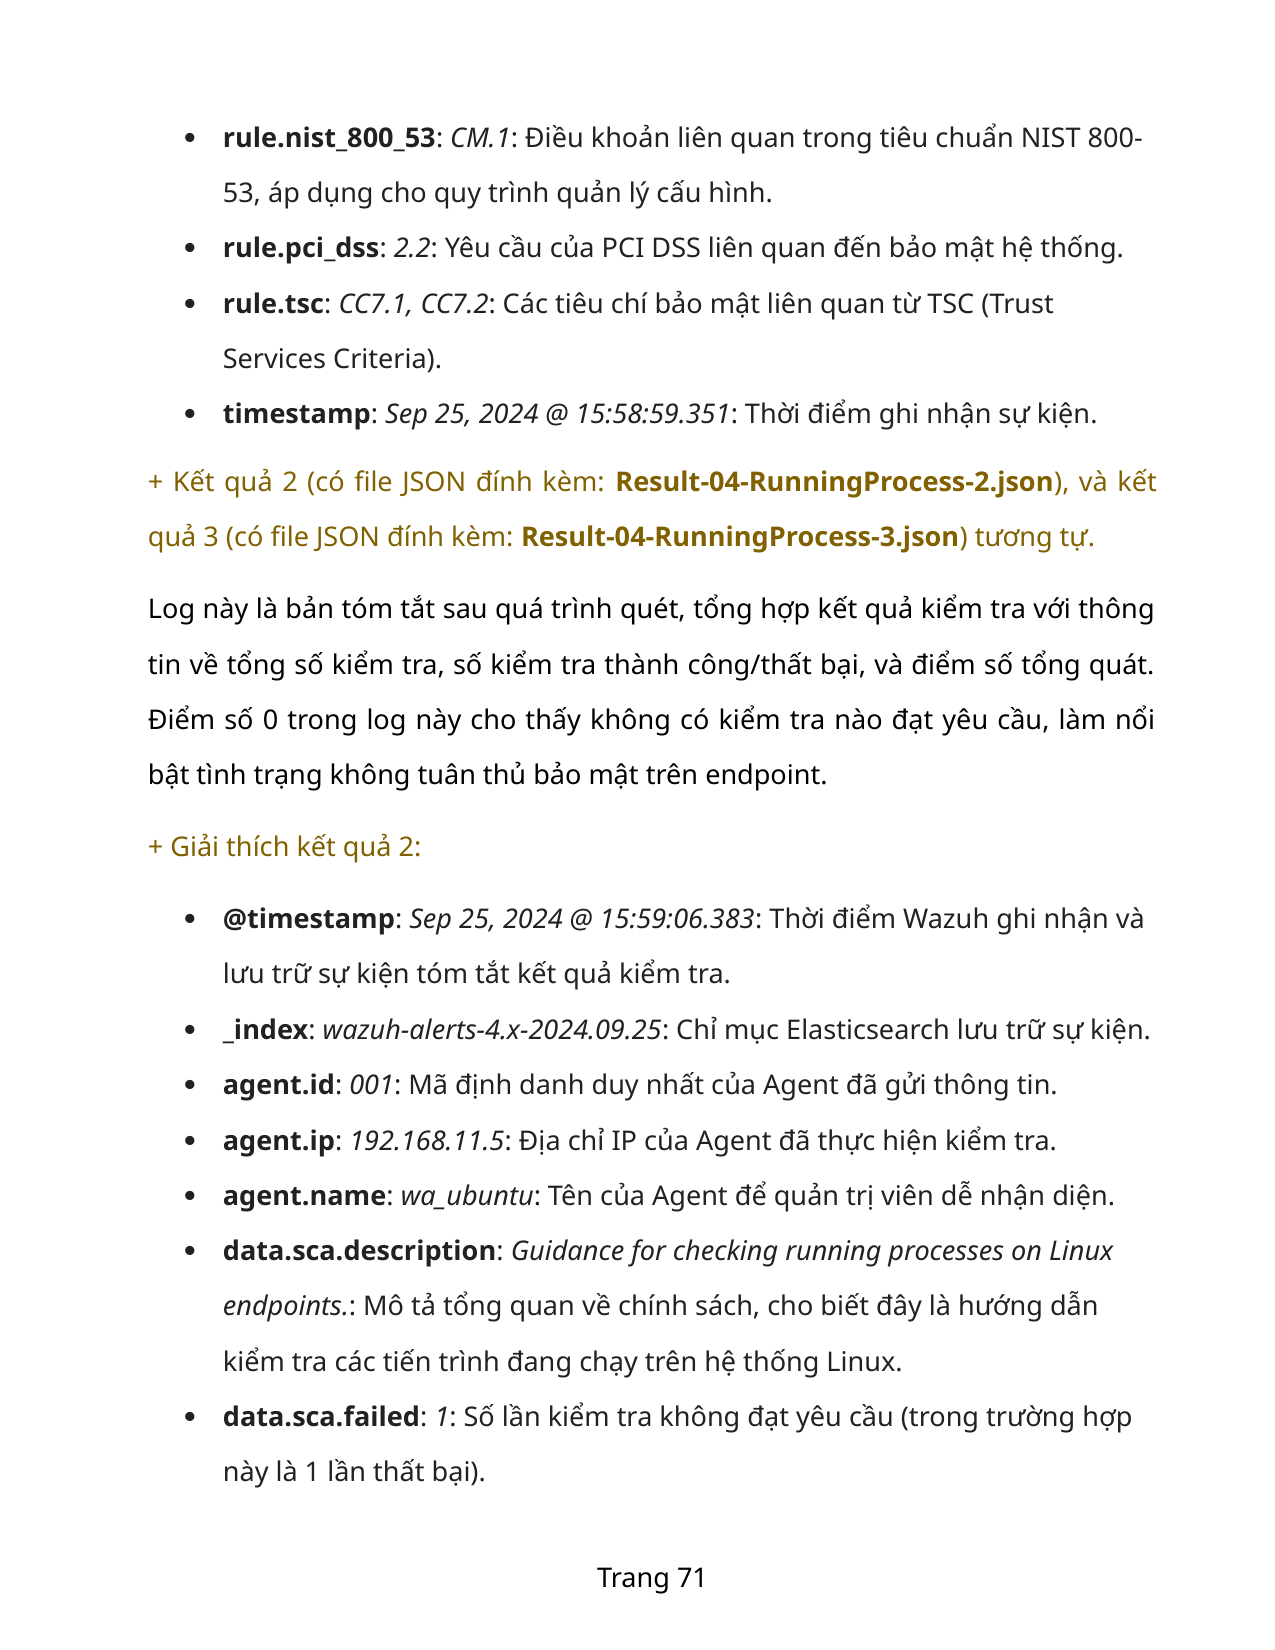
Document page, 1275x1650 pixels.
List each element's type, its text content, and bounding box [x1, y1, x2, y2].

list data.sca.failed: 1: Số lần kiểm tra không đạt yêu cầu (trong trường hợp này là 1 lần thất bại). [185, 1397, 1157, 1490]
list _index: wazuh-alerts-4.x-2024.09.25: Chỉ mục Elasticsearch lưu trữ sự kiện. [185, 1010, 1157, 1047]
list rule.pci_dss: 2.2: Yêu cầu của PCI DSS liên quan đến bảo mật hệ thống. [185, 229, 1157, 266]
text Log này là bản tóm tắt sau quá trình quét, tổng hợp kết quả kiểm tra với thông tin về tổng số kiểm tra, số kiểm tra thành công/thất bại, và điểm số tổng quát. Điểm số 0 trong log này cho thấy không có kiểm tra nào đạt yêu cầu, làm nổi bật tình trạng không tuân thủ bảo mật trên endpoint. [148, 590, 1157, 793]
list agent.id: 001: Mã định danh duy nhất của Agent đã gửi thông tin. [185, 1066, 1157, 1102]
list rule.nist_800_53: CM.1: Điều khoản liên quan trong tiêu chuẩn NIST 800-53, áp dụng cho quy trình quản lý cấu hình. [185, 118, 1157, 210]
list rule.tsc: CC7.1, CC7.2: Các tiêu chí bảo mật liên quan từ TSC (Trust Services Criteria). [185, 284, 1157, 376]
list agent.name: wa_ubuntu: Tên của Agent để quản trị viên dễ nhận diện. [185, 1176, 1157, 1213]
text + Kết quả 2 (có file JSON đính kèm: Result-04-RunningProcess-2.json), và kết quả 3 (có file JSON đính kèm: Result-04-RunningProcess-3.json) tương tự. [148, 462, 1157, 555]
text + Giải thích kết quả 2: [148, 828, 1157, 864]
list timestamp: Sep 25, 2024 @ 15:58:59.351: Thời điểm ghi nhận sự kiện. [185, 395, 1157, 432]
list agent.ip: 192.168.11.5: Địa chỉ IP của Agent đã thực hiện kiểm tra. [185, 1121, 1157, 1158]
list data.sca.description: Guidance for checking running processes on Linux endpoints.: Mô tả tổng quan về chính sách, cho biết đây là hướng dẫn kiểm tra các tiến trình đang chạy trên hệ thống Linux. [185, 1232, 1157, 1379]
list @timestamp: Sep 25, 2024 @ 15:59:06.383: Thời điểm Wazuh ghi nhận và lưu trữ sự kiện tóm tắt kết quả kiểm tra. [185, 900, 1157, 992]
